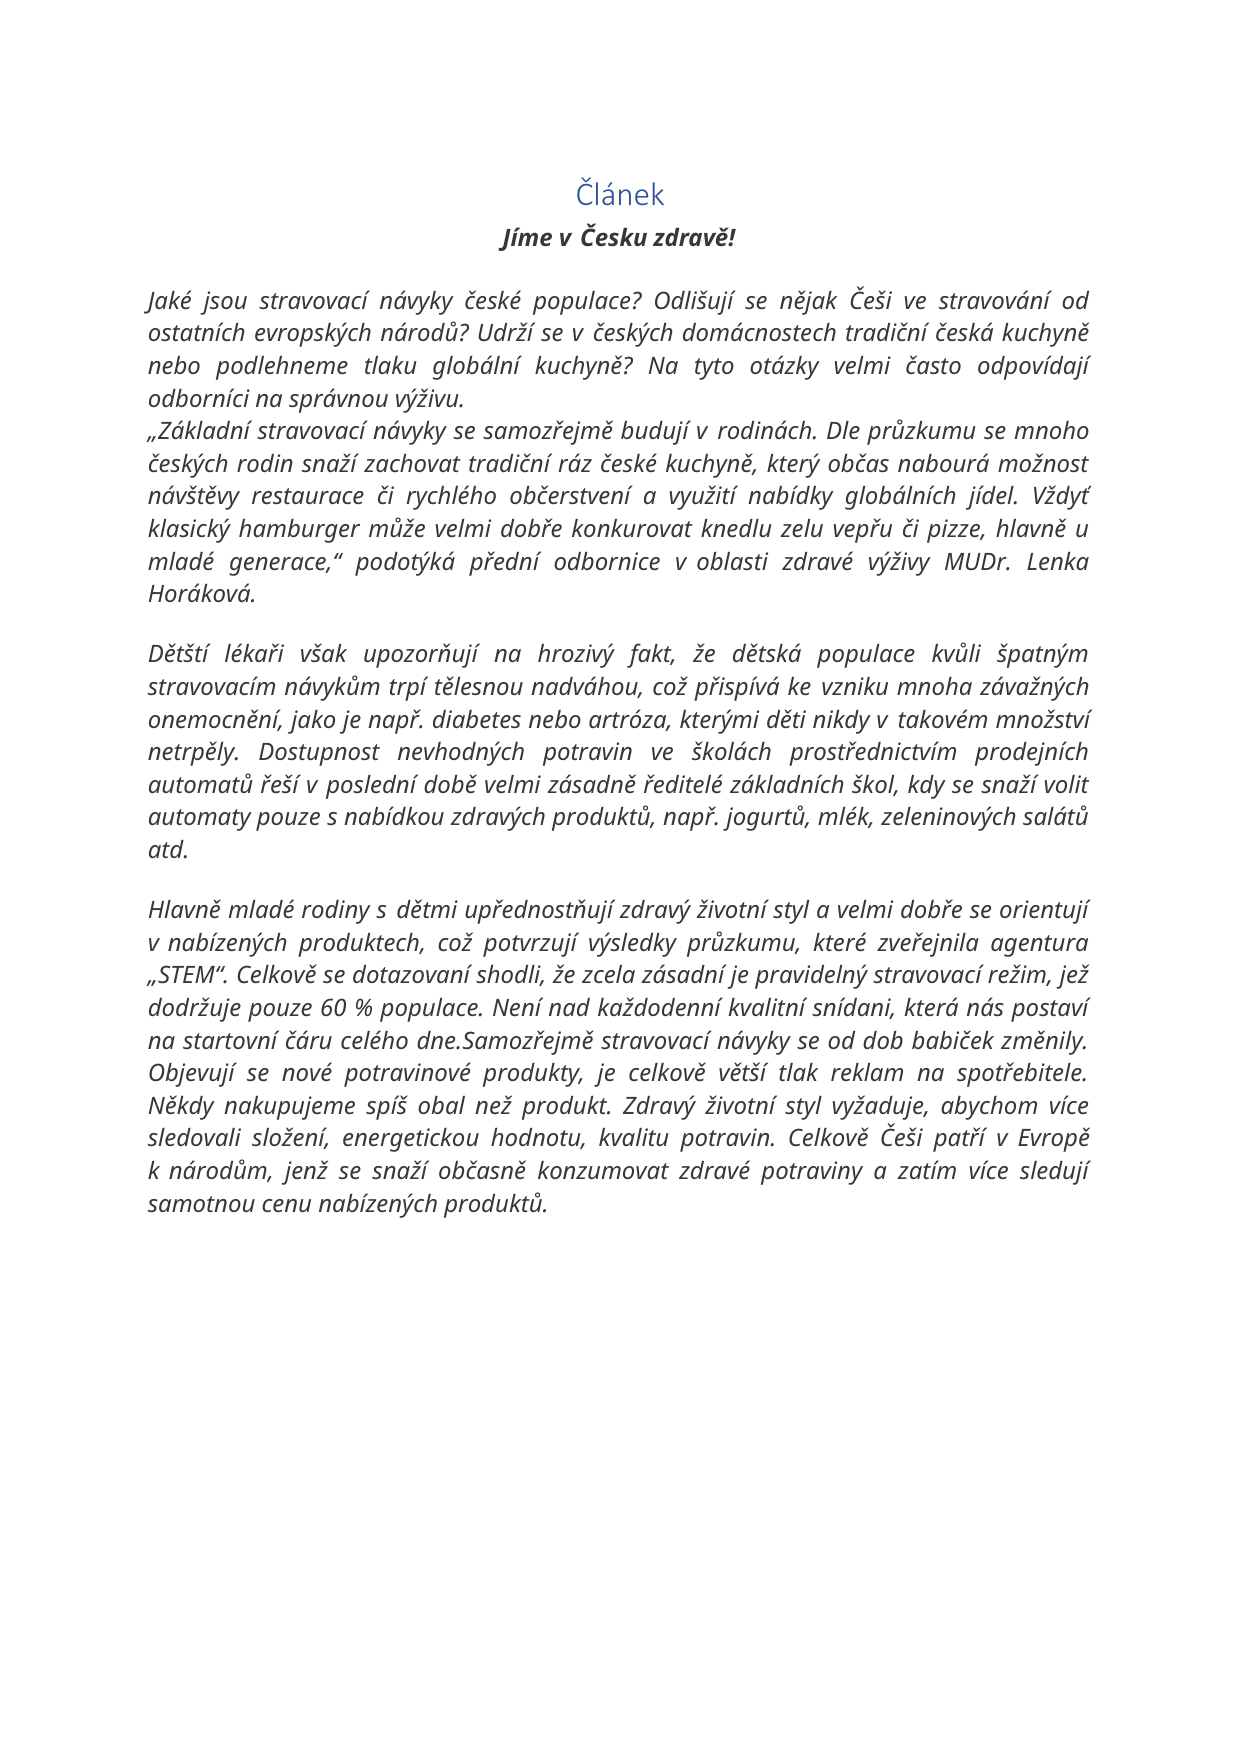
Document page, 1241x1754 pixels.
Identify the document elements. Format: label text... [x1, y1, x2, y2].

text „Základní stravovací návyky se samozřejmě budují v rodinách. Dle průzkumu se mnoho českých rodin snaží zachovat tradiční ráz české kuchyně, který občas nabourá možnost návštěvy restaurace či rychlého občerstvení a využití nabídky globálních jídel. Vždyť klasický hamburger může velmi dobře konkurovat knedlu zelu vepřu či pizze, hlavně u mladé generace,“ podotýká přední odbornice v oblasti zdravé výživy MUDr. Lenka Horáková. [148, 414, 1093, 609]
text Dětští lékaři však upozorňují na hrozivý fakt, že dětská populace kvůli špatným stravovacím návykům trpí tělesnou nadváhou, což přispívá ke vzniku mnoha závažných onemocnění, jako je např. diabetes nebo artróza, kterými děti nikdy v takovém množství netrpěly. Dostupnost nevhodných potravin ve školách prostřednictvím prodejních automatů řeší v poslední době velmi zásadně ředitelé základních škol, kdy se snaží volit automaty pouze s nabídkou zdravých produktů, např. jogurtů, mlék, zeleninových salátů atd. [148, 637, 1093, 865]
text Jaké jsou stravovací návyky české populace? Odlišují se nějak Češi ve stravování od ostatních evropských národů? Udrží se v českých domácnostech tradiční česká kuchyně nebo podlehneme tlaku globální kuchyně? Na tyto otázky velmi často odpovídají odborníci na správnou výživu. [148, 283, 1093, 414]
text Hlavně mladé rodiny s dětmi upřednostňují zdravý životní styl a velmi dobře se orientují v nabízených produktech, což potvrzují výsledky průzkumu, které zveřejnila agentura „STEM“. Celkově se dotazovaní shodli, že zcela zásadní je pravidelný stravovací režim, jež dodržuje pouze 60 % populace. Není nad každodenní kvalitní snídani, která nás postaví na startovní čáru celého dne.Samozřejmě stravovací návyky se od dob babiček změnily. Objevují se nové potravinové produkty, je celkově větší tlak reklam na spotřebitele. Někdy nakupujeme spíš obal než produkt. Zdravý životní styl vyžaduje, abychom více sledovali složení, energetickou hodnotu, kvalitu potravin. Celkově Češi patří v Evropě k národům, jenž se snaží občasně konzumovat zdravé potraviny a zatím více sledují samotnou cenu nabízených produktů. [148, 893, 1093, 1219]
subtitle Článek [148, 173, 1093, 213]
subtitle Jíme v Česku zdravě! [148, 221, 1093, 253]
